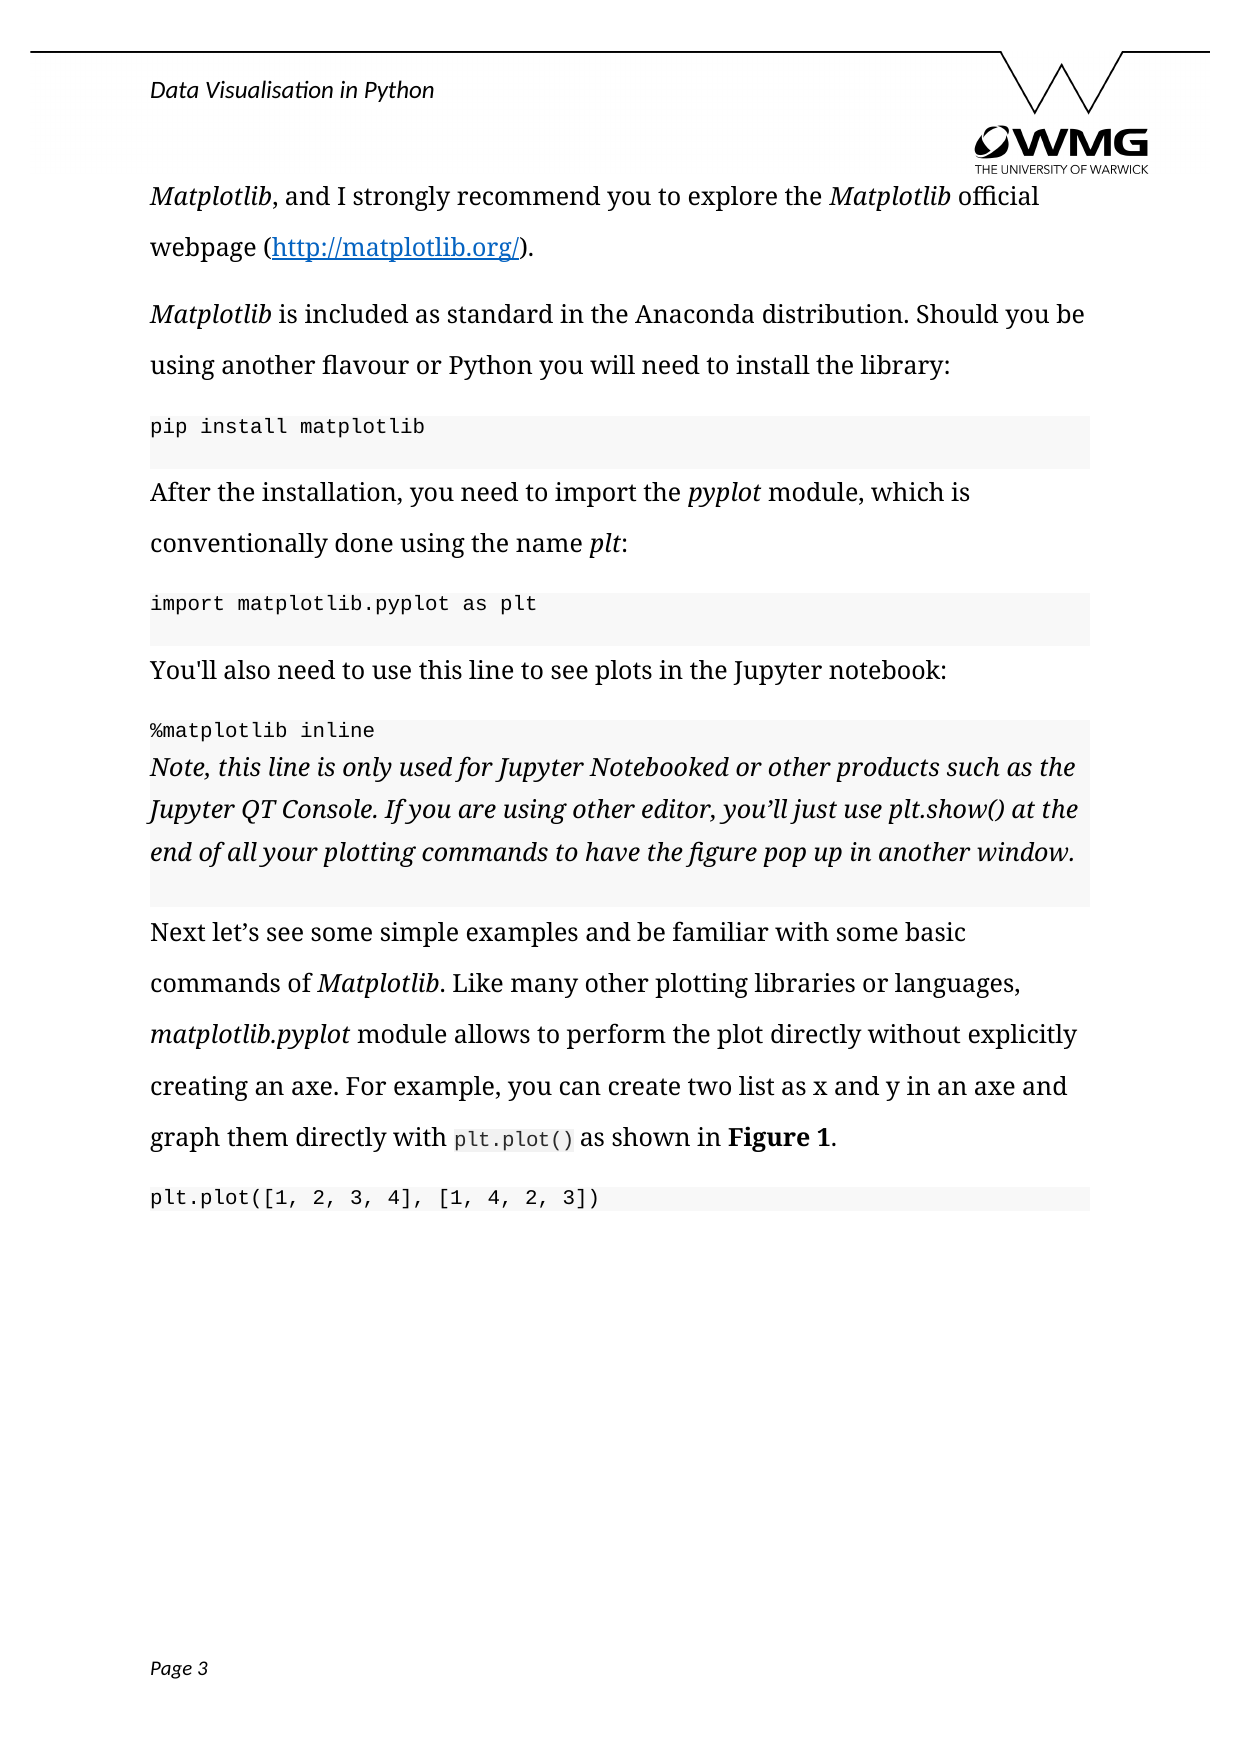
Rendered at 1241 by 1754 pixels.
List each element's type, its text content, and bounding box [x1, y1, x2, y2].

text Matplotlib is included as standard in the Anaconda distribution. Should you be using another flavour or Python you will need to install the library: [150, 297, 1090, 382]
picture [30, 51, 1210, 174]
text You'll also need to use this line to see plots in the Jupyter notebook: [150, 652, 1090, 686]
text import matplotlib.pyplot as plt [150, 593, 1090, 617]
text pip install matplotlib [150, 416, 1090, 439]
text Note, this line is only used for Jupyter Notebooked or other products such as the Jupyter QT Console. If you are using other editor, you’ll just use plt.show() at the end of all your plotting commands to have the figure pop up in another window. [150, 749, 1090, 868]
text plt.plot([1, 2, 3, 4], [1, 4, 2, 3]) [150, 1187, 1090, 1211]
text After the installation, you need to import the pyplot module, which is conventionally done using the name plt: [150, 474, 1090, 560]
text %matplotlib inline [150, 720, 1090, 744]
